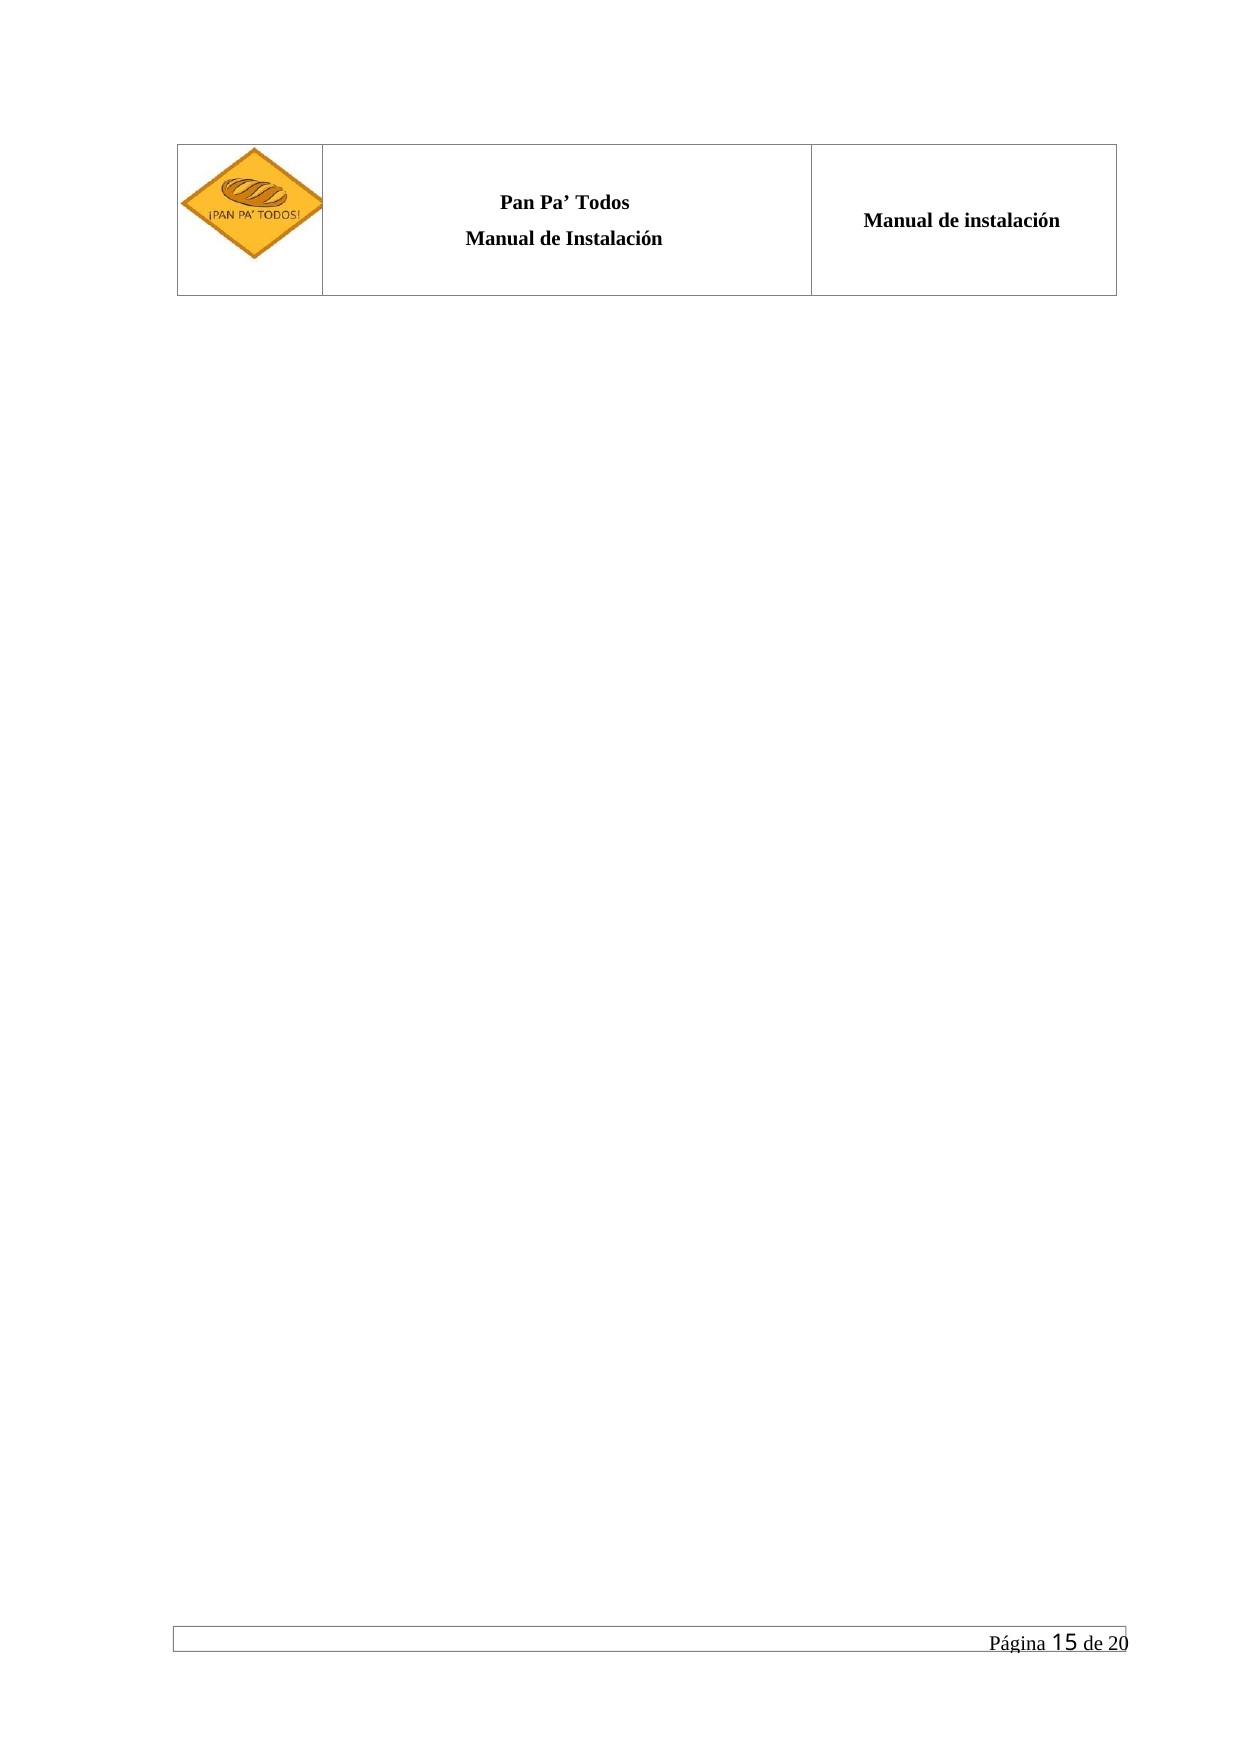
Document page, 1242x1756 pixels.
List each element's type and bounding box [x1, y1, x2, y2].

picture [180, 147, 322, 262]
